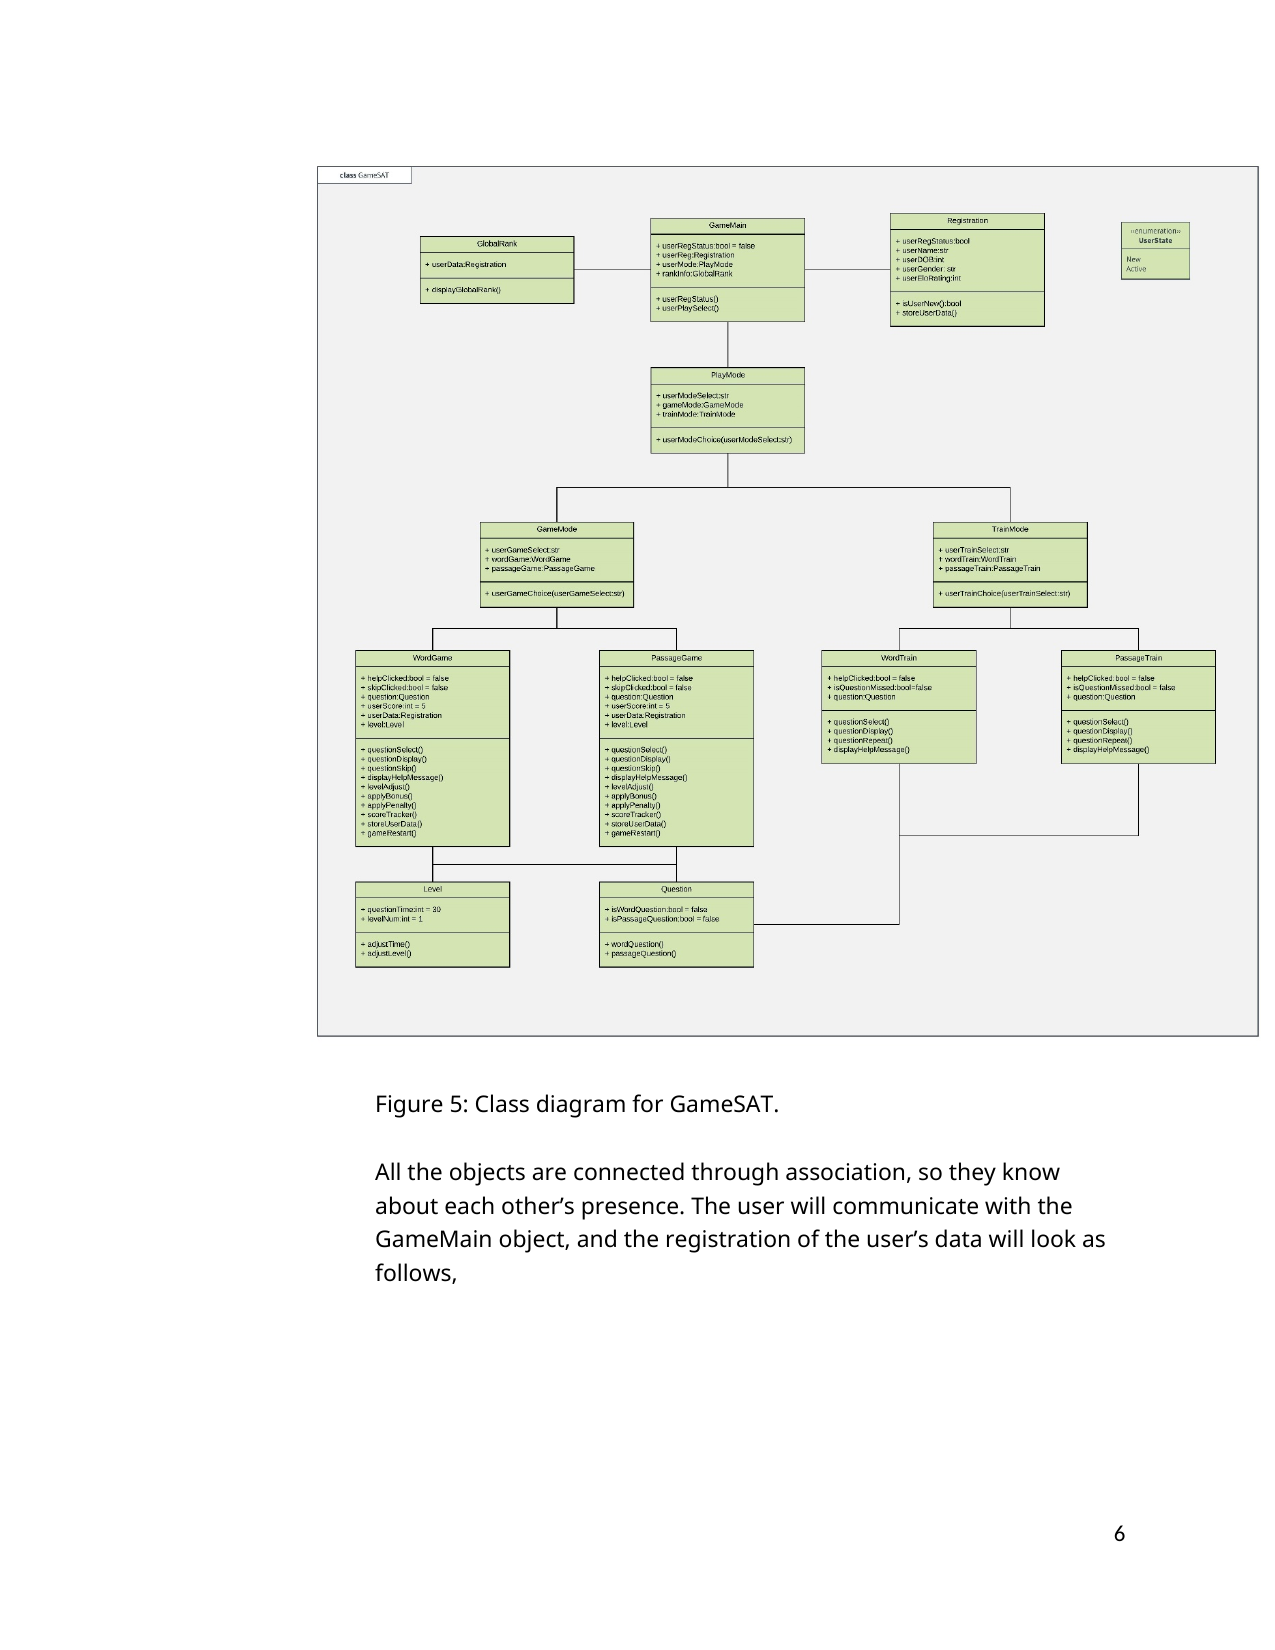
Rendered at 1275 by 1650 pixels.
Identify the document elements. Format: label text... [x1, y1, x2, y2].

list Figure 5: Class diagram for GameSAT. [375, 1088, 1125, 1120]
list All the objects are connected through association, so they know about each other’s presence. The user will communicate with the GameMain object, and the registration of the user’s data will look as follows, [375, 1156, 1125, 1288]
picture [300, 150, 1275, 1053]
